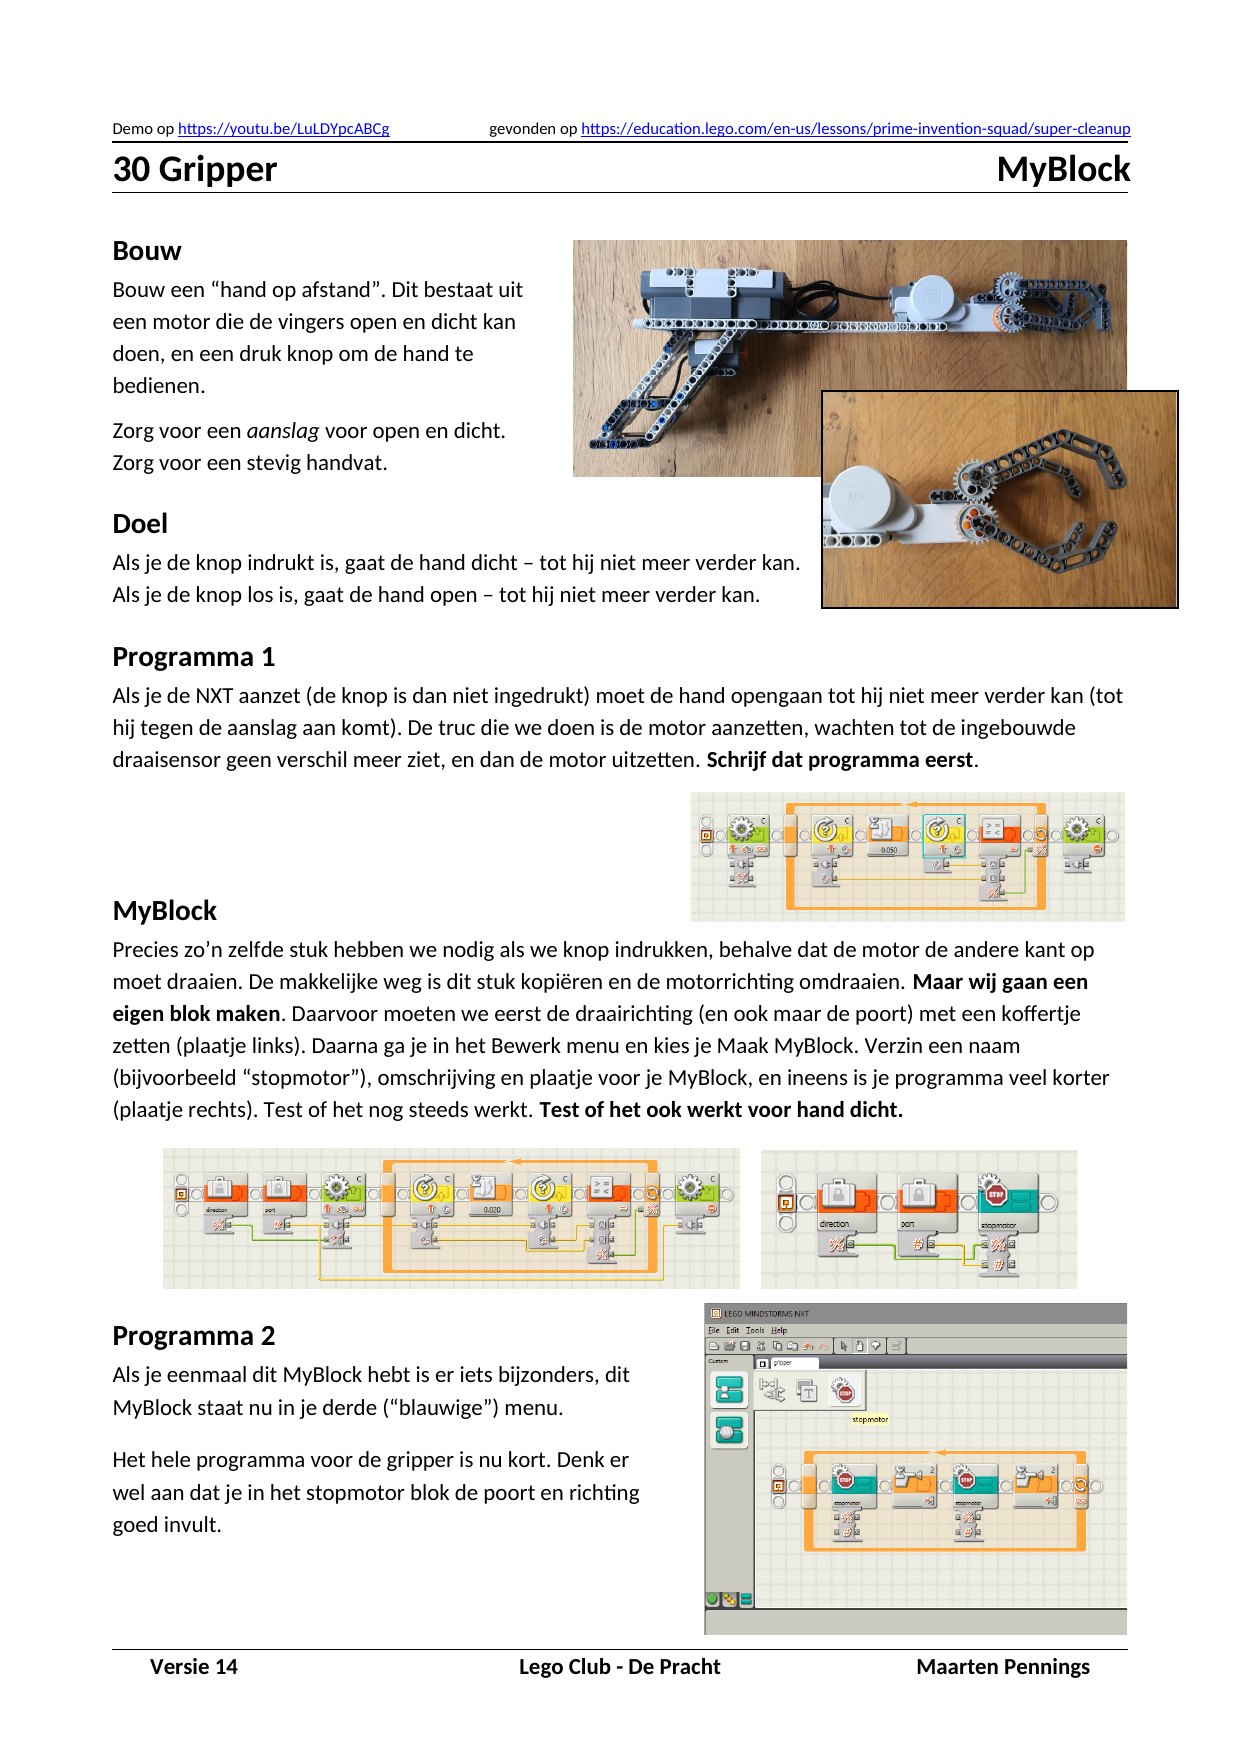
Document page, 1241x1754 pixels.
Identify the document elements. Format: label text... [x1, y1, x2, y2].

picture [163, 1148, 741, 1289]
text MyBlock [112, 892, 1128, 927]
text Bouw een “hand op afstand”. Dit bestaat uit een motor die de vingers open en dicht kan doen, en een druk knop om de hand te bedienen. [112, 275, 555, 399]
text Als je de NXT aanzet (de knop is dan niet ingedrukt) moet de hand opengaan tot hij niet meer verder kan (tot hij tegen de aanslag aan komt). De truc die we doen is de motor aanzetten, wachten tot de ingebouwde draaisensor geen verschil meer ziet, en dan de motor uitzetten. Schrijf dat programma eerst. [112, 681, 1128, 773]
text Doel [112, 505, 821, 541]
text Precies zo’n zelfde stuk hebben we nodig als we knop indrukken, behalve dat de motor de andere kant op moet draaien. De makkelijke weg is dit stuk kopiëren en de motorrichting omdraaien. Maar wij gaan een eigen blok maken. Daarvoor moeten we eerst de draairichting (en ook maar de poort) met een koffertje zetten (plaatje links). Daarna ga je in het Bewerk menu en kies je Maak MyBlock. Verzin een naam (bijvoorbeeld “stopmotor”), omschrijving en plaatje voor je MyBlock, en ineens is je programma veel korter (plaatje rechts). Test of het nog steeds werkt. Test of het ook werkt voor hand dicht. [112, 935, 1128, 1124]
text Demo op https://youtu.be/LuLDYpcABCg gevonden op https://education.lego.com/en-us/lessons/prime-invention-squad/super-cleanup [112, 118, 1128, 138]
text Programma 2 [112, 1317, 704, 1353]
picture [690, 792, 1126, 922]
picture [823, 392, 1177, 607]
text Programma 1 [112, 638, 1128, 673]
text Bouw [112, 232, 1128, 267]
picture [704, 1303, 1128, 1635]
text Als je de knop indrukt is, gaat de hand dicht – tot hij niet meer verder kan. Als je de knop los is, gaat de hand open – tot hij niet meer verder kan. [112, 548, 821, 608]
picture [761, 1150, 1078, 1289]
text Als je eenmaal dit MyBlock hebt is er iets bijzonders, dit MyBlock staat nu in je derde (“blauwige”) menu. [112, 1360, 658, 1421]
text 30 Gripper MyBlock [112, 143, 1128, 192]
text Het hele programma voor de gripper is nu kort. Denk er wel aan dat je in het stopmotor blok de poort en richting goed invult. [112, 1446, 658, 1538]
picture [573, 240, 1128, 477]
text Zorg voor een aanslag voor open en dicht. Zorg voor een stevig handvat. [112, 416, 555, 476]
